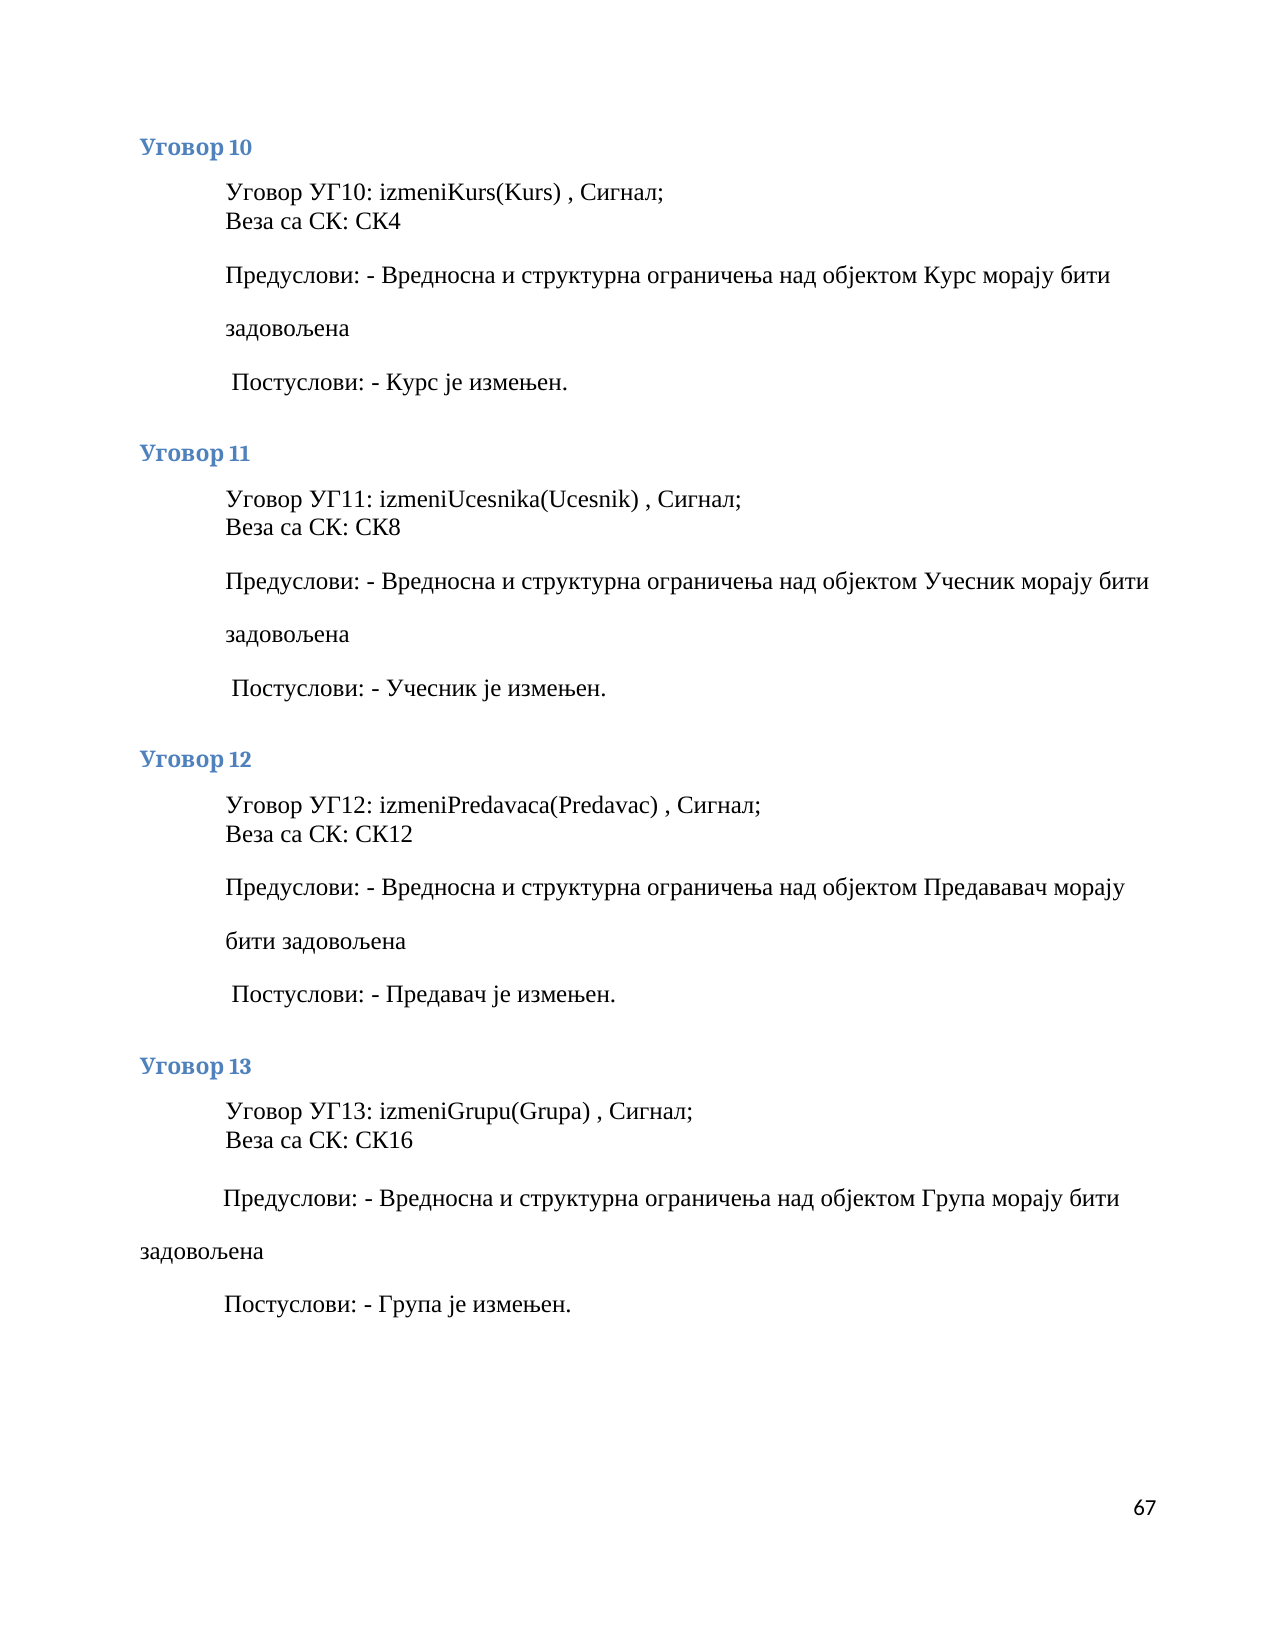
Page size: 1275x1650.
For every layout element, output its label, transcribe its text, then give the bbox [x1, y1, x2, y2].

subtitle Уговор 13 [139, 1053, 1156, 1080]
text Предуслови: - Вредносна и структурна ограничења над објектом Предававач морају бити задовољена Постуслови: - Предавач је измењен. [225, 872, 1156, 1008]
text Уговор УГ10: izmeniKurs(Kurs) , Сигнал; Веза са СК: СК4 [225, 177, 797, 235]
text Предуслови: - Вредносна и структурна ограничења над објектом Група морају бити задовољена Постуслови: - Група је измењен. [139, 1183, 1156, 1318]
text Уговор УГ11: izmeniUcesnika(Ucesnik) , Сигнал; Веза са СК: СК8 [225, 484, 797, 541]
subtitle Уговор 11 [139, 441, 1156, 467]
text Уговор УГ13: izmeniGrupu(Grupa) , Сигнал; Веза са СК: СК16 [225, 1096, 797, 1183]
text Предуслови: - Вредносна и структурна ограничења над објектом Курс морају бити задовољена Постуслови: - Курс је измењен. [225, 260, 1156, 395]
text Предуслови: - Вредносна и структурна ограничења над објектом Учесник морају бити задовољена Постуслови: - Учесник је измењен. [225, 566, 1156, 702]
text Уговор УГ12: izmeniPredavaca(Predavac) , Сигнал; Веза са СК: СК12 [225, 790, 797, 847]
subtitle Уговор 12 [139, 747, 1156, 773]
subtitle Уговор 10 [139, 134, 1156, 161]
